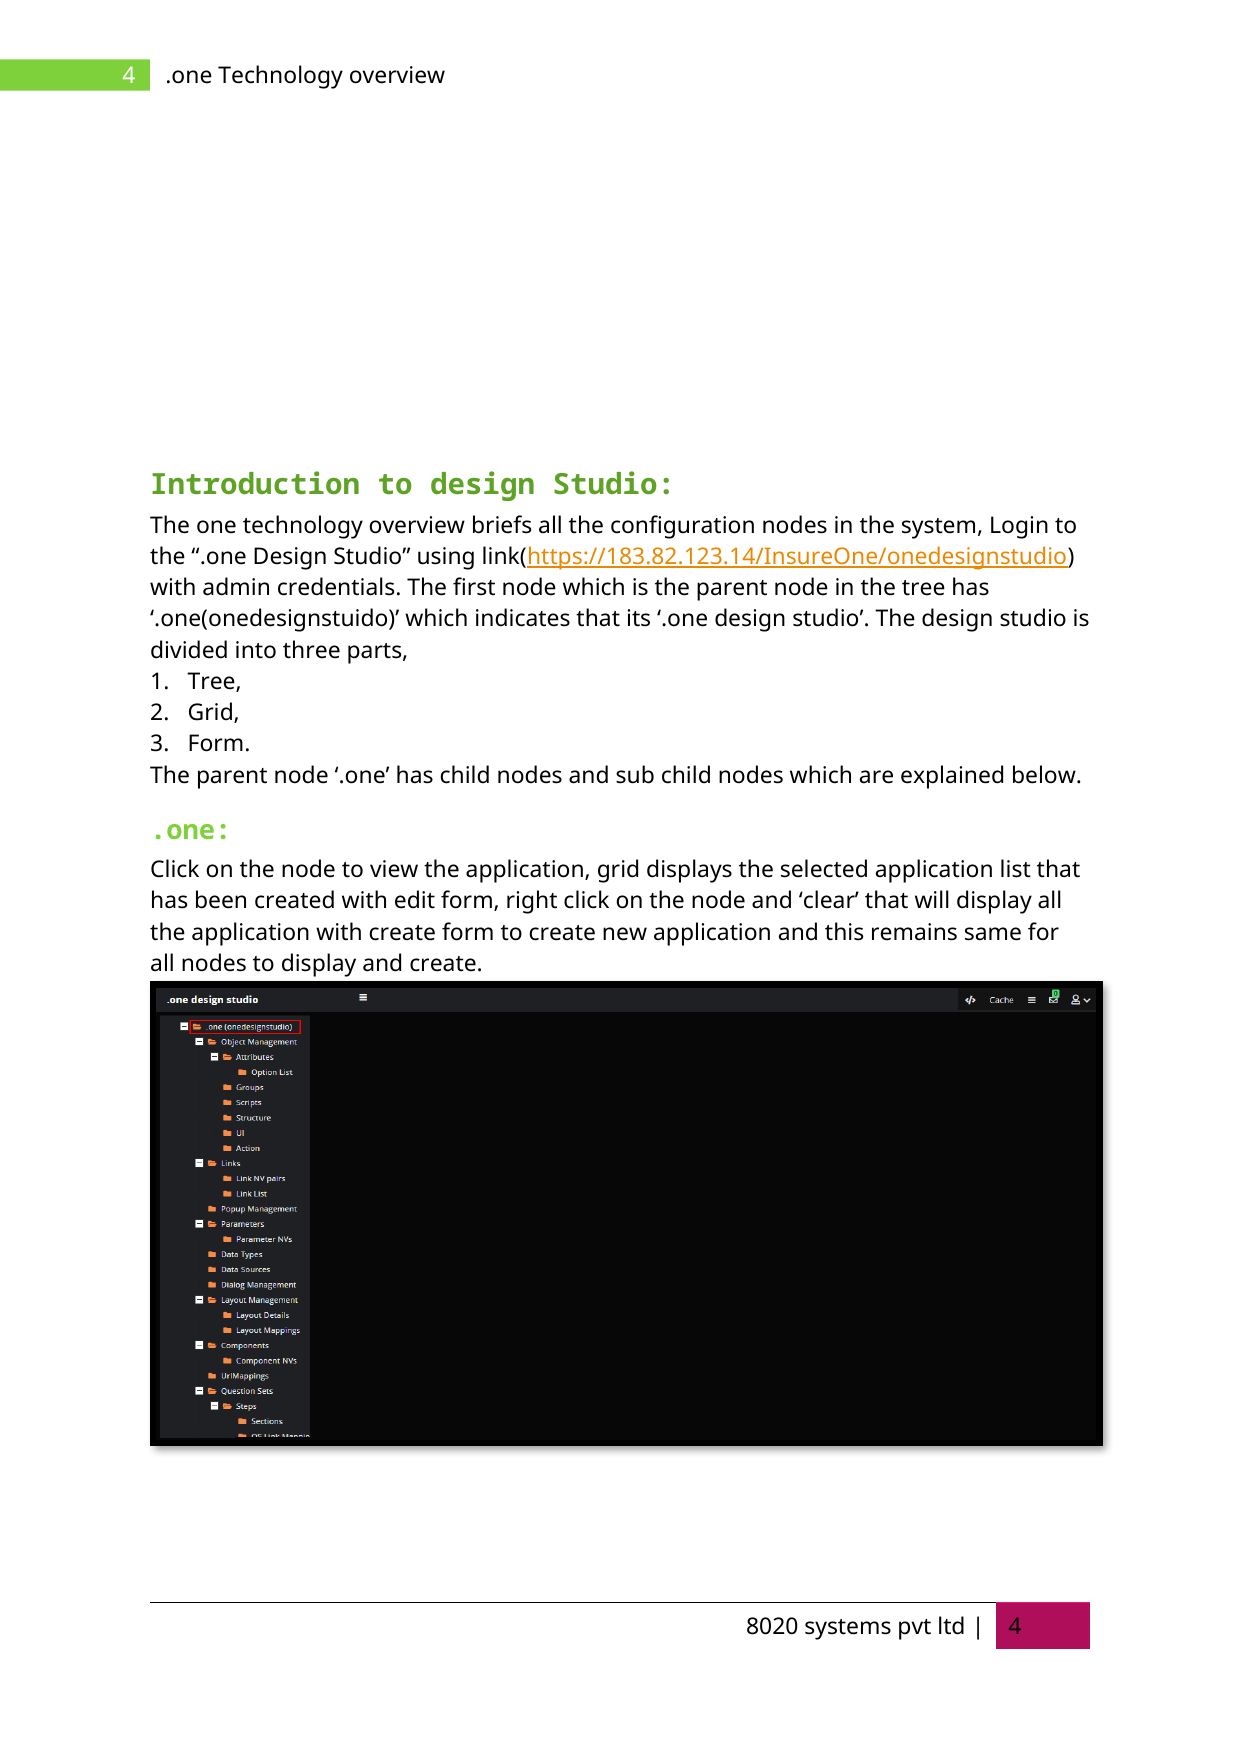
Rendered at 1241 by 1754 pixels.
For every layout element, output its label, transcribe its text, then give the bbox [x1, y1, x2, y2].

subtitle Introduction to design Studio: [150, 463, 1090, 503]
text Click on the node to view the application, grid displays the selected application list that has been created with edit form, right click on the node and ‘clear’ that will display all the application with create form to create new application and this remains same for all nodes to display and create. [150, 853, 1090, 981]
subtitle .one: [150, 811, 1090, 848]
text The one technology overview briefs all the configuration nodes in the system, Login to the “.one Design Studio” using link(https://183.82.123.14/InsureOne/onedesignstudio) with admin credentials. The first node which is the parent node in the tree has ‘.one(onedesignstuido)’ which indicates that its ‘.one design studio’. The design studio is divided into three parts, [150, 509, 1090, 665]
text The parent node ‘.one’ has child nodes and sub child nodes which are explained below. [150, 759, 1090, 790]
list Form. [150, 727, 1090, 759]
list Grid, [150, 696, 1090, 727]
picture [156, 988, 1096, 1440]
list Tree, [150, 665, 1090, 696]
